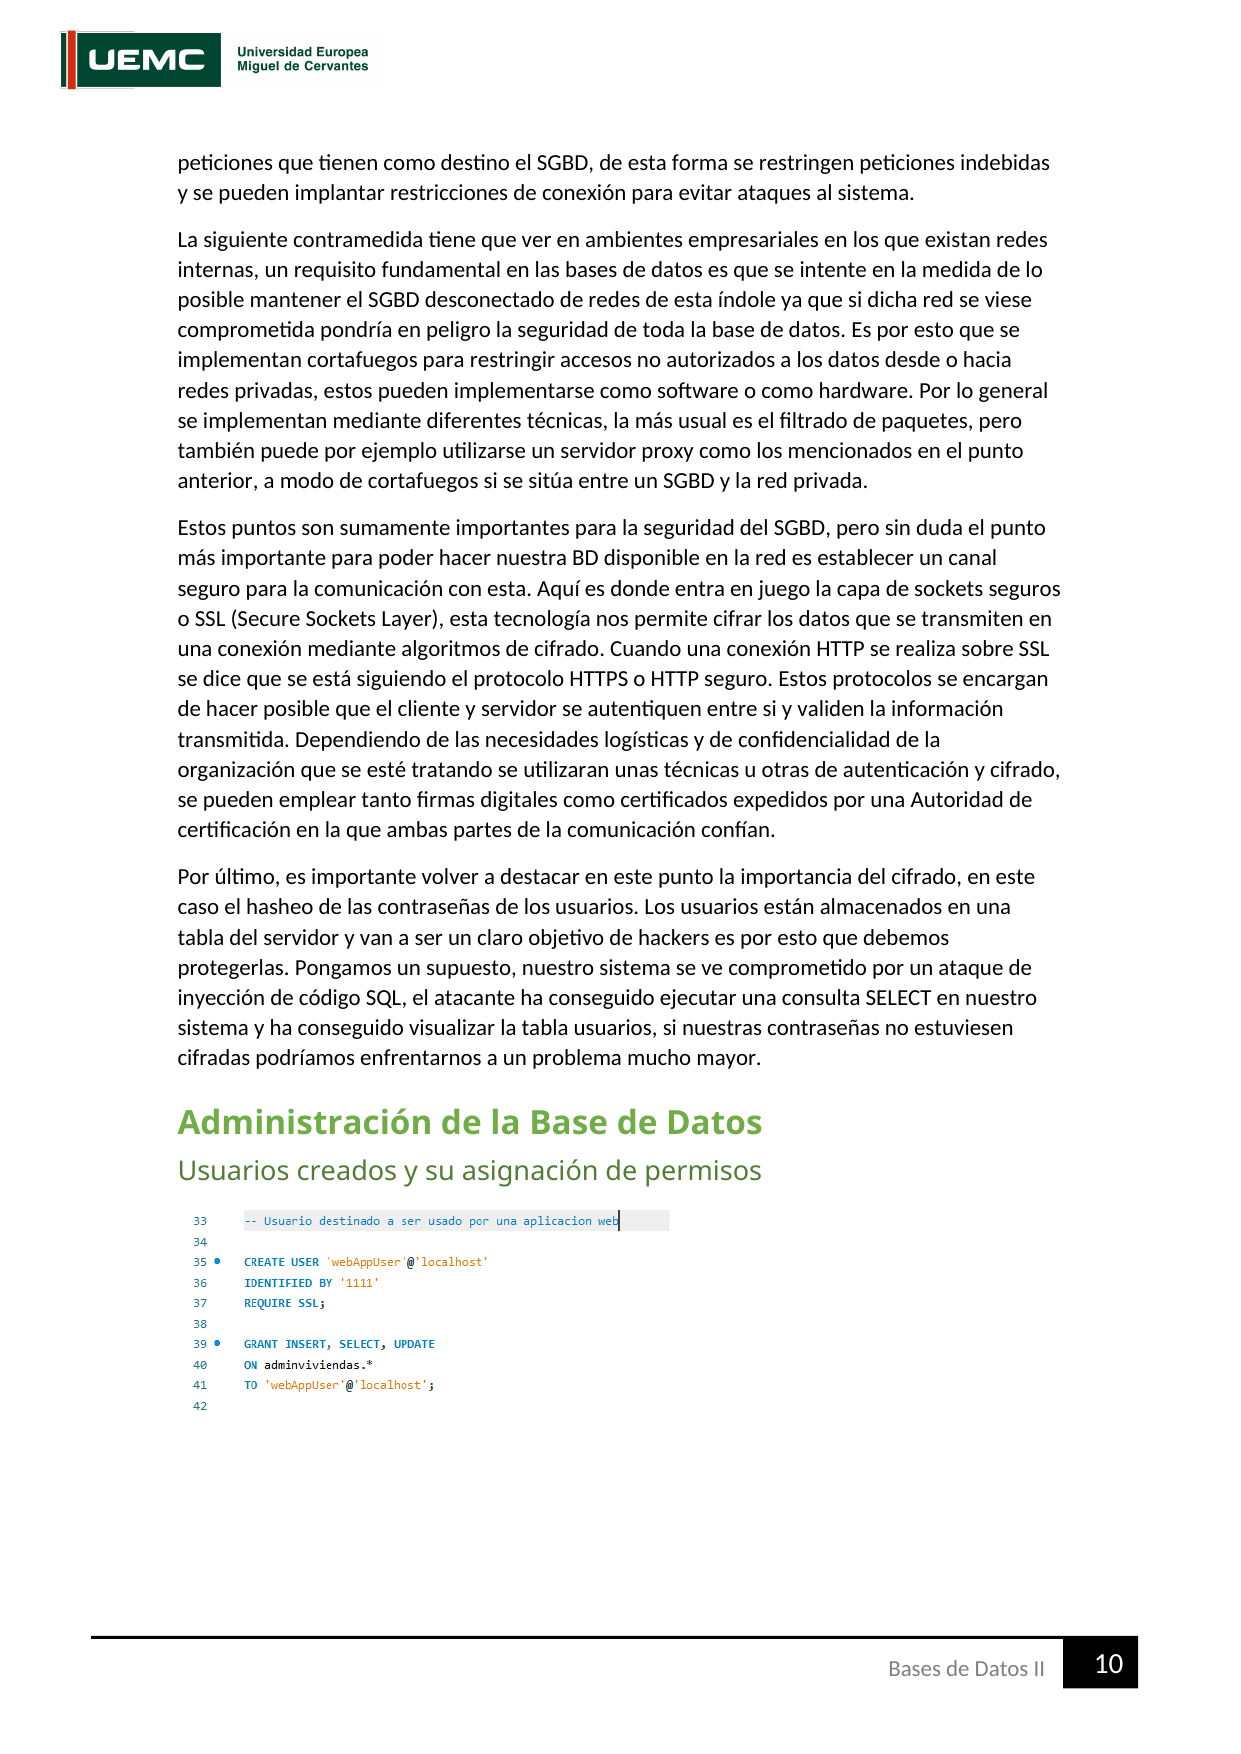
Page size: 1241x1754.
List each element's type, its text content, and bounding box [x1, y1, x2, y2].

subtitle Usuarios creados y su asignación de permisos [177, 1152, 1063, 1189]
text Estos puntos son sumamente importantes para la seguridad del SGBD, pero sin duda el punto más importante para poder hacer nuestra BD disponible en la red es establecer un canal seguro para la comunicación con esta. Aquí es donde entra en juego la capa de sockets seguros o SSL (Secure Sockets Layer), esta tecnología nos permite cifrar los datos que se transmiten en una conexión mediante algoritmos de cifrado. Cuando una conexión HTTP se realiza sobre SSL se dice que se está siguiendo el protocolo HTTPS o HTTP seguro. Estos protocolos se encargan de hacer posible que el cliente y servidor se autentiquen entre si y validen la información transmitida. Dependiendo de las necesidades logísticas y de confidencialidad de la organización que se esté tratando se utilizaran unas técnicas u otras de autenticación y cifrado, se pueden emplear tanto firmas digitales como certificados expedidos por una Autoridad de certificación en la que ambas partes de la comunicación confían. [177, 513, 1063, 843]
text Por último, es importante volver a destacar en este punto la importancia del cifrado, en este caso el hasheo de las contraseñas de los usuarios. Los usuarios están almacenados en una tabla del servidor y van a ser un claro objetivo de hackers es por esto que debemos protegerlas. Pongamos un supuesto, nuestro sistema se ve comprometido por un ataque de inyección de código SQL, el atacante ha conseguido ejecutar una consulta SELECT en nuestro sistema y ha conseguido visualizar la tabla usuarios, si nuestras contraseñas no estuviesen cifradas podríamos enfrentarnos a un problema mucho mayor. [177, 862, 1063, 1071]
picture [177, 1205, 670, 1420]
picture [59, 29, 384, 91]
subtitle Administración de la Base de Datos [177, 1099, 1063, 1144]
text La siguiente contramedida tiene que ver en ambientes empresariales en los que existan redes internas, un requisito fundamental en las bases de datos es que se intente en la medida de lo posible mantener el SGBD desconectado de redes de esta índole ya que si dicha red se viese comprometida pondría en peligro la seguridad de toda la base de datos. Es por esto que se implementan cortafuegos para restringir accesos no autorizados a los datos desde o hacia redes privadas, estos pueden implementarse como software o como hardware. Por lo general se implementan mediante diferentes técnicas, la más usual es el filtrado de paquetes, pero también puede por ejemplo utilizarse un servidor proxy como los mencionados en el punto anterior, a modo de cortafuegos si se sitúa entre un SGBD y la red privada. [177, 225, 1063, 494]
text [177, 148, 1063, 206]
